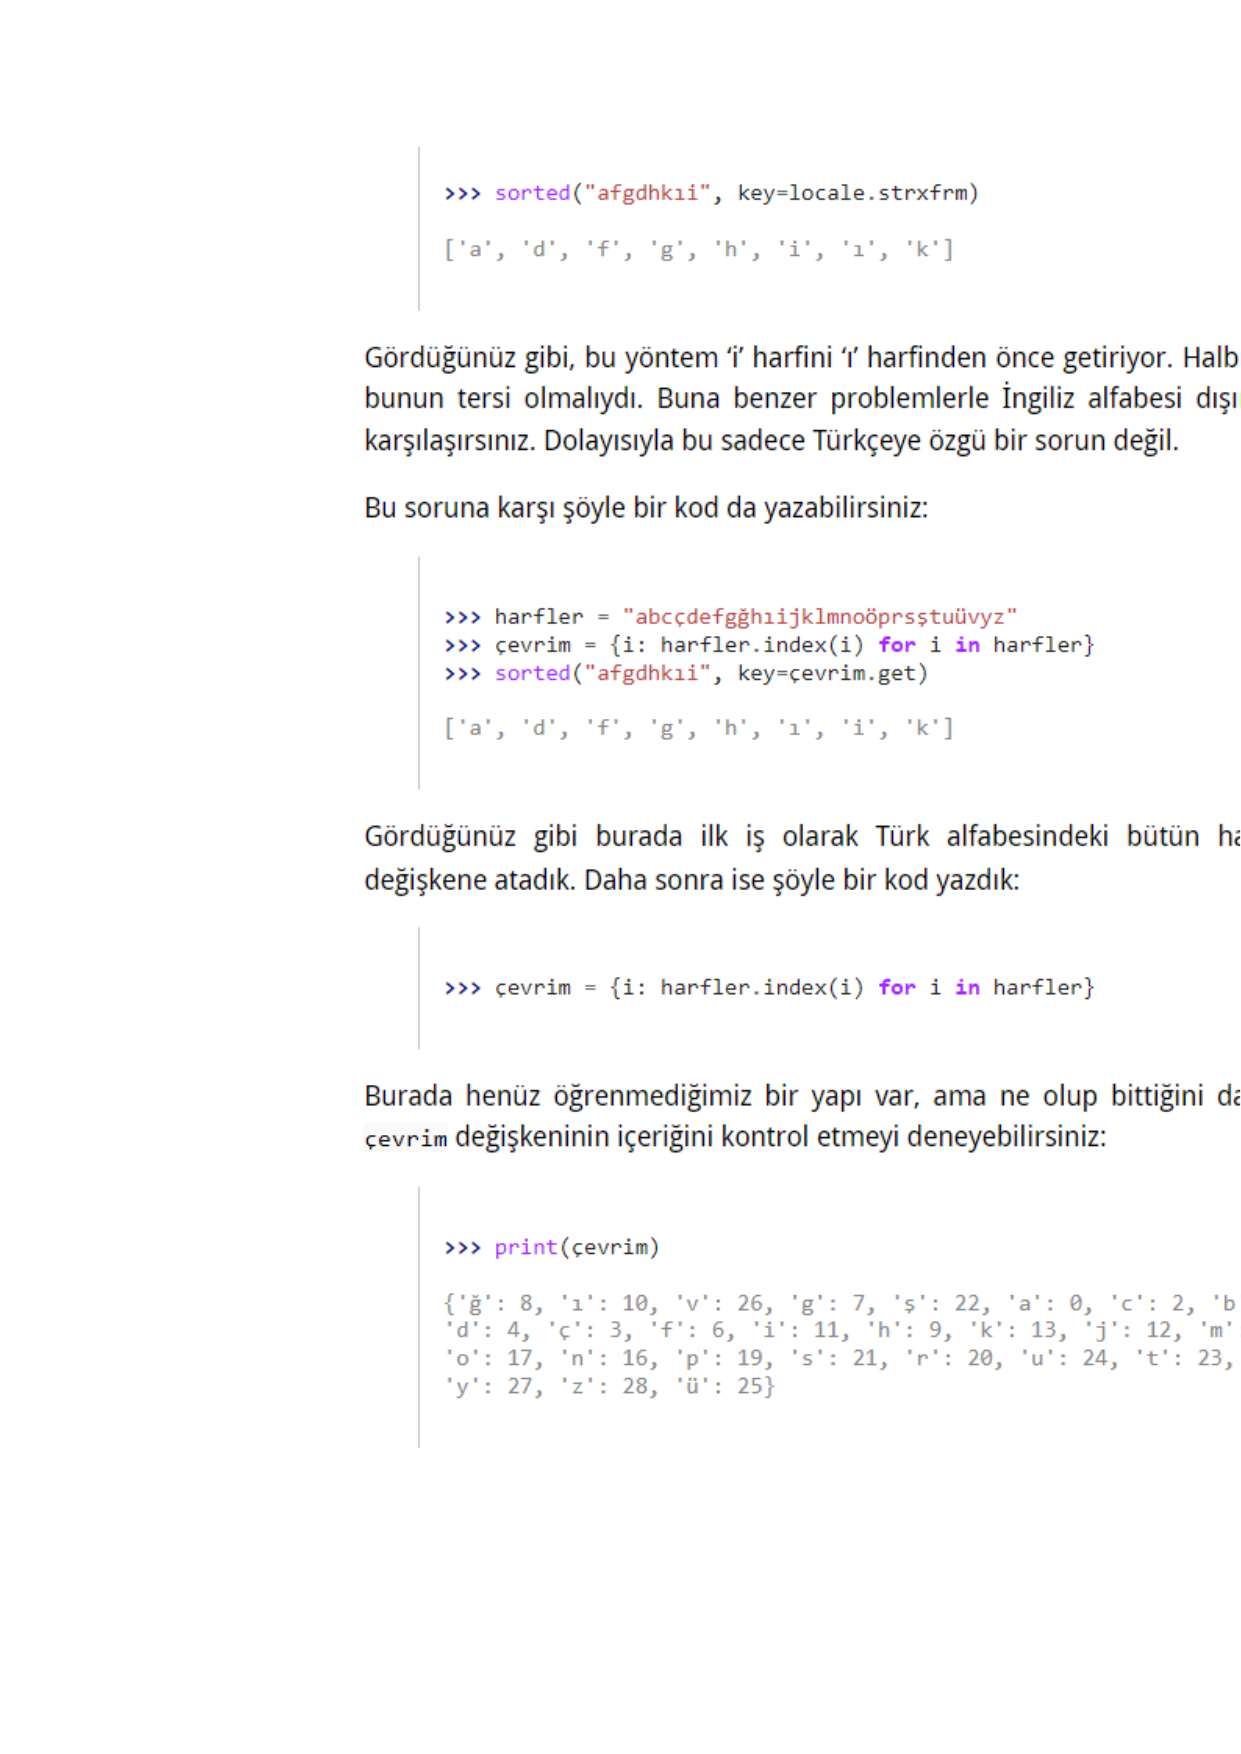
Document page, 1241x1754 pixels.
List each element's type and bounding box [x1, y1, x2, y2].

picture [295, 147, 1241, 1475]
